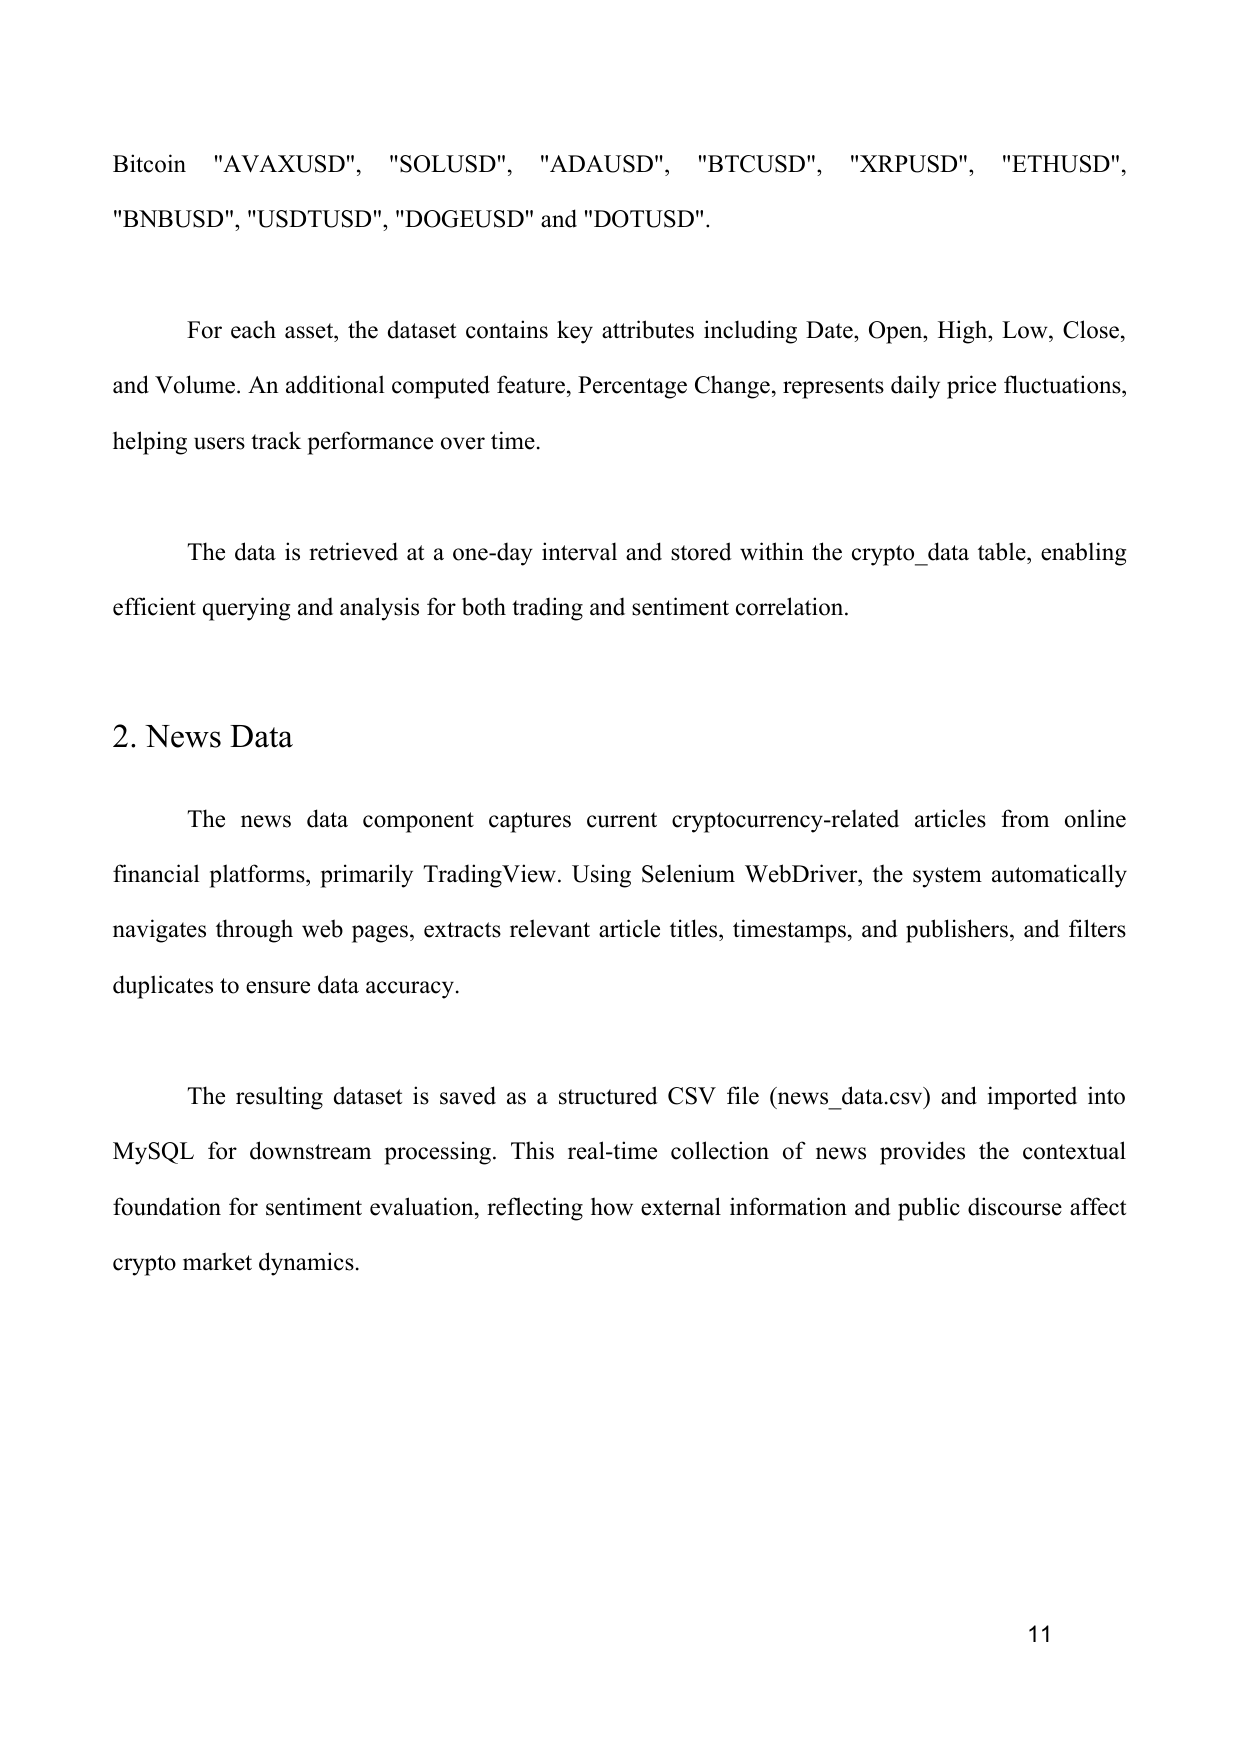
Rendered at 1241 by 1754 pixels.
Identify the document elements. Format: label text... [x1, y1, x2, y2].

text For each asset, the dataset contains key attributes including Date, Open, High, Low, Close, and Volume. An additional computed feature, Percentage Change, represents daily price fluctuations, helping users track performance over time. [112, 316, 1128, 455]
text The resulting dataset is saved as a structured CSV file (news_data.csv) and imported into MySQL for downstream processing. This real-time collection of news provides the contextual foundation for sentiment evaluation, reflecting how external information and public discourse affect crypto market dynamics. [112, 1082, 1128, 1276]
text The news data component captures current cryptocurrency-related articles from online financial platforms, primarily TradingView. Using Selenium WebDriver, the system automatically navigates through web pages, extracts relevant article titles, timestamps, and publishers, and filters duplicates to ensure data accuracy. [112, 805, 1128, 999]
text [112, 150, 1128, 233]
text The data is retrieved at a one-day interval and stored within the crypto_data table, enabling efficient querying and analysis for both trading and sentiment correlation. [112, 538, 1128, 621]
subtitle 2. News Data [112, 718, 1128, 755]
